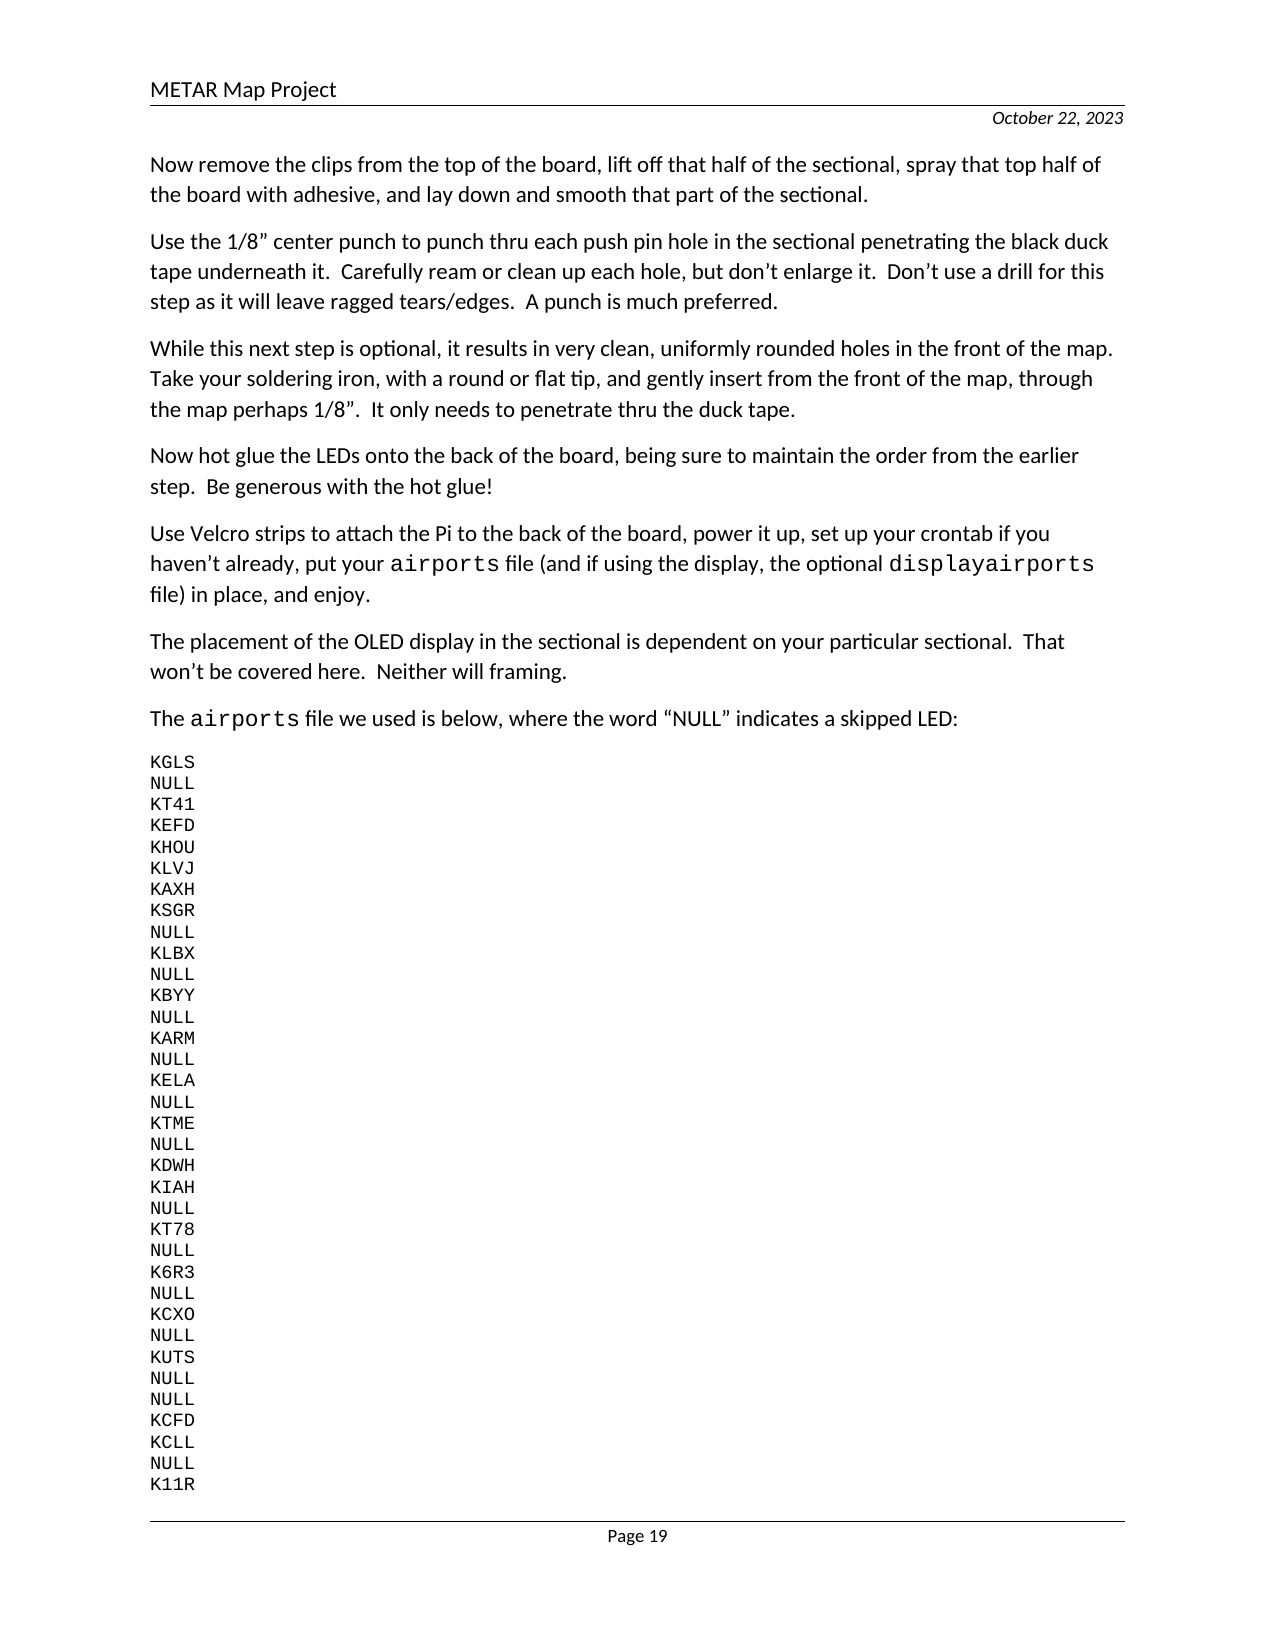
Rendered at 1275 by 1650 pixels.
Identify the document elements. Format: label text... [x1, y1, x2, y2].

text NULL [150, 774, 1125, 795]
text KT78 [150, 1220, 1125, 1241]
text NULL [150, 1369, 1125, 1390]
text KTME [150, 1114, 1125, 1135]
text KCFD [150, 1411, 1125, 1432]
text NULL [150, 1284, 1125, 1305]
text NULL [150, 1454, 1125, 1475]
text K6R3 [150, 1262, 1125, 1284]
text KCLL [150, 1432, 1125, 1454]
text KELA [150, 1071, 1125, 1092]
text KT41 [150, 795, 1125, 816]
text NULL [150, 1241, 1125, 1262]
text KEFD [150, 816, 1125, 837]
text The placement of the OLED display in the sectional is dependent on your particular sectional. That won’t be covered here. Neither will framing. [150, 627, 1125, 685]
text Now hot glue the LEDs onto the back of the board, being sure to maintain the order from the earlier step. Be generous with the hot glue! [150, 442, 1125, 500]
text NULL [150, 1390, 1125, 1411]
text NULL [150, 1135, 1125, 1156]
text KSGR [150, 901, 1125, 922]
text K11R [150, 1475, 1125, 1496]
text Use the 1/8” center punch to punch thru each push pin hole in the sectional penetrating the black duck tape underneath it. Carefully ream or clean up each hole, but don’t enlarge it. Don’t use a drill for this step as it will leave ragged tears/edges. A punch is much preferred. [150, 227, 1125, 316]
text KARM [150, 1029, 1125, 1050]
text KLBX [150, 944, 1125, 965]
text NULL [150, 1199, 1125, 1220]
text KHOU [150, 837, 1125, 859]
text NULL [150, 922, 1125, 944]
text Now remove the clips from the top of the board, lift off that half of the sectional, spray that top half of the board with adhesive, and lay down and smooth that part of the sectional. [150, 150, 1125, 208]
text KIAH [150, 1177, 1125, 1199]
text KLVJ [150, 859, 1125, 880]
text NULL [150, 965, 1125, 986]
text KCXO [150, 1305, 1125, 1326]
text NULL [150, 1326, 1125, 1347]
text NULL [150, 1007, 1125, 1029]
text KAXH [150, 880, 1125, 901]
text NULL [150, 1050, 1125, 1071]
text KBYY [150, 986, 1125, 1007]
text KGLS [150, 752, 1125, 774]
text KDWH [150, 1156, 1125, 1177]
text While this next step is optional, it results in very clean, uniformly rounded holes in the front of the map. Take your soldering iron, with a round or flat tip, and gently insert from the front of the map, through the map perhaps 1/8”. It only needs to penetrate thru the duck tape. [150, 334, 1125, 423]
text NULL [150, 1092, 1125, 1114]
text KUTS [150, 1347, 1125, 1369]
text The airports file we used is below, where the word “NULL” indicates a skipped LED: [150, 704, 1125, 733]
text Use Velcro strips to attach the Pi to the back of the board, power it up, set up your crontab if you haven’t already, put your airports file (and if using the display, the optional displayairports file) in place, and enjoy. [150, 519, 1125, 608]
